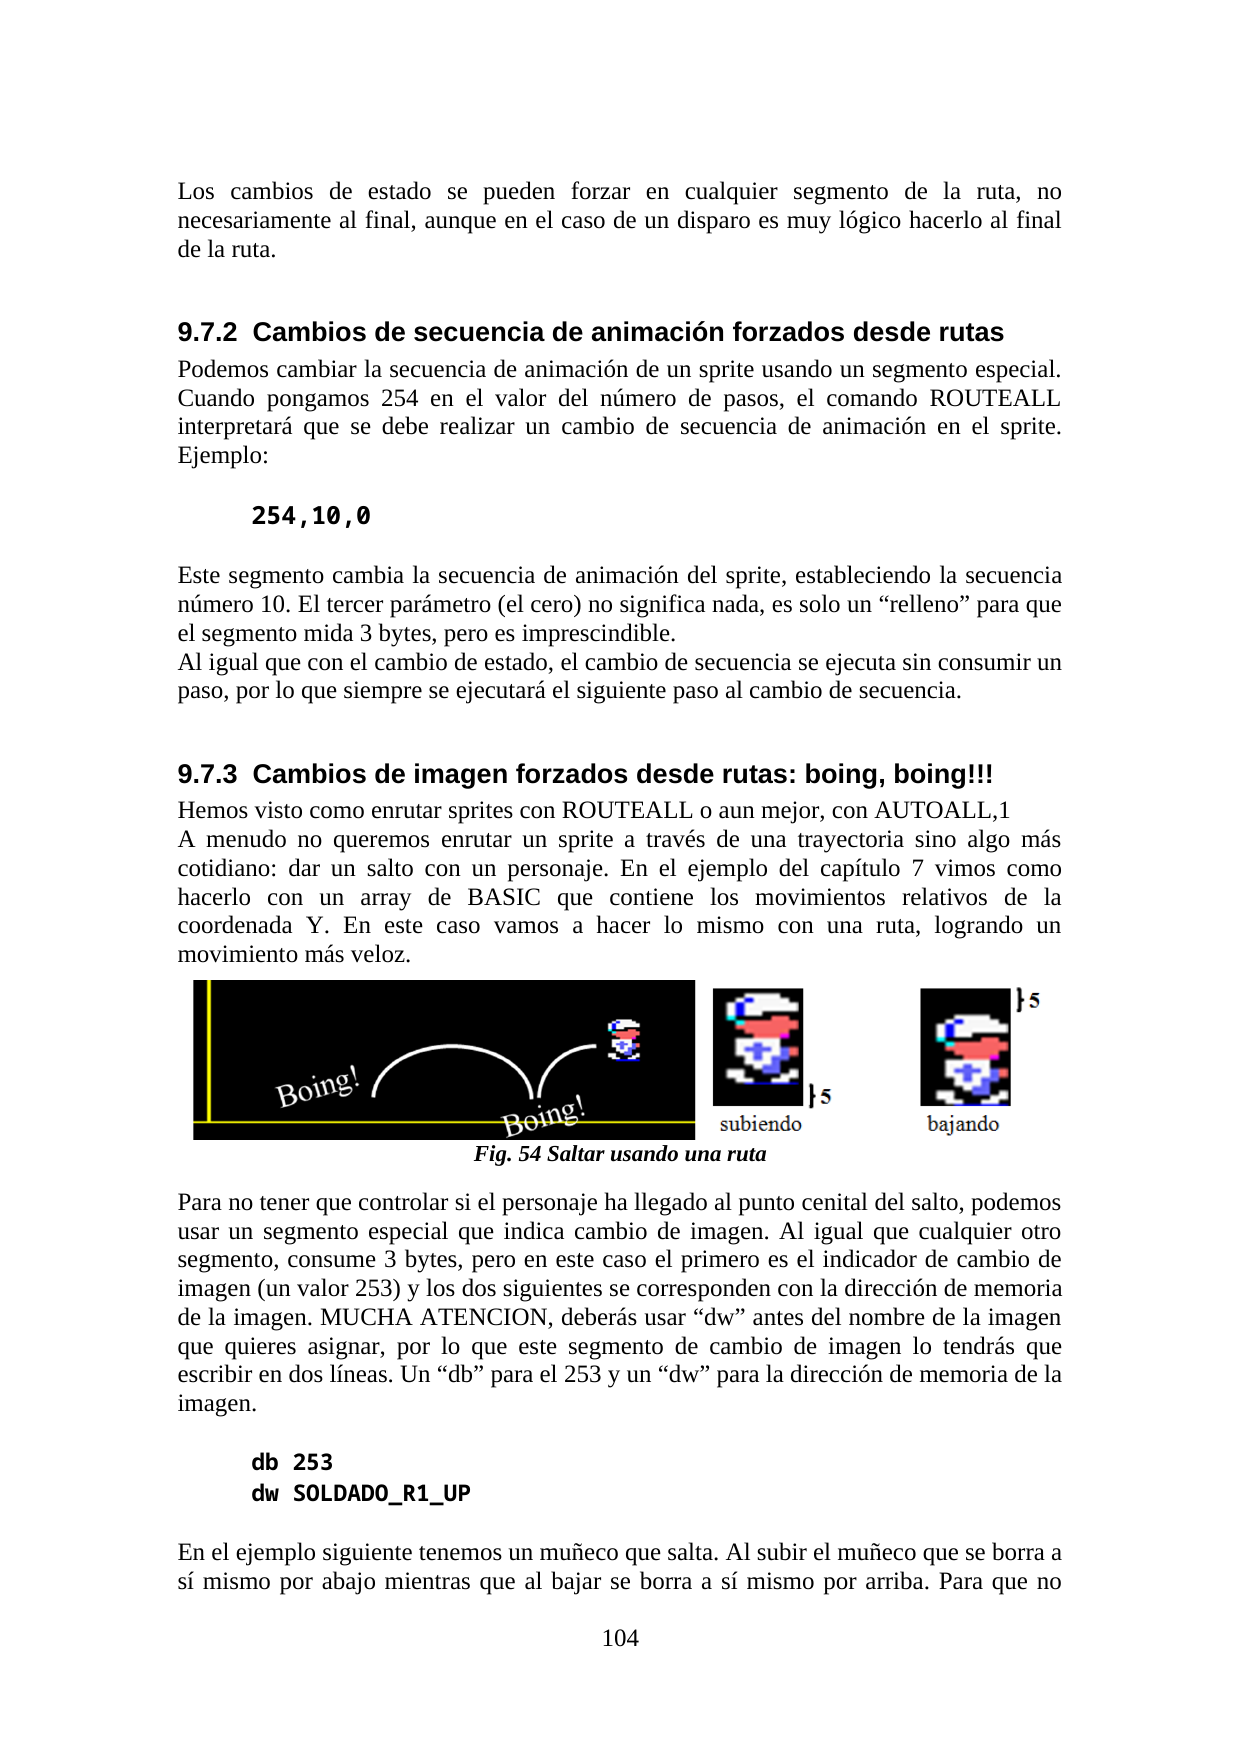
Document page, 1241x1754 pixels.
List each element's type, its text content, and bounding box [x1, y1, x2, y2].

text Al igual que con el cambio de estado, el cambio de secuencia se ejecuta sin consumir un paso, por lo que siempre se ejecutará el siguiente paso al cambio de secuencia. [177, 647, 1063, 704]
text Hemos visto como enrutar sprites con ROUTEALL o aun mejor, con AUTOALL,1 [177, 795, 1063, 824]
subtitle Cambios de secuencia de animación forzados desde rutas [177, 316, 1063, 348]
text dw SOLDADO_R1_UP [177, 1477, 1063, 1508]
text Para no tener que controlar si el personaje ha llegado al punto cenital del salto, podemos usar un segmento especial que indica cambio de imagen. Al igual que cualquier otro segmento, consume 3 bytes, pero en este caso el primero es el indicador de cambio de imagen (un valor 253) y los dos siguientes se corresponden con la dirección de memoria de la imagen. MUCHA ATENCION, deberás usar “dw” antes del nombre de la imagen que quieres asignar, por lo que este segmento de cambio de imagen lo tendrás que escribir en dos líneas. Un “db” para el 253 y un “dw” para la dirección de memoria de la imagen. [177, 1187, 1063, 1417]
text Este segmento cambia la secuencia de animación del sprite, estableciendo la secuencia número 10. El tercer parámetro (el cero) no significa nada, es solo un “relleno” para que el segmento mida 3 bytes, pero es imprescindible. [177, 560, 1063, 647]
text db 253 [177, 1446, 1063, 1477]
text Fig. 54 Saltar usando una ruta [177, 1140, 1063, 1166]
picture [193, 967, 1048, 1140]
text 254,10,0 [177, 498, 1063, 532]
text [177, 1537, 1063, 1594]
text A menudo no queremos enrutar un sprite a través de una trayectoria sino algo más cotidiano: dar un salto con un personaje. En el ejemplo del capítulo 7 vimos como hacerlo con un array de BASIC que contiene los movimientos relativos de la coordenada Y. En este caso vamos a hacer lo mismo con una ruta, logrando un movimiento más veloz. [177, 824, 1063, 968]
text Podemos cambiar la secuencia de animación de un sprite usando un segmento especial. Cuando pongamos 254 en el valor del número de pasos, el comando ROUTEALL interpretará que se debe realizar un cambio de secuencia de animación en el sprite. Ejemplo: [177, 354, 1063, 469]
subtitle Cambios de imagen forzados desde rutas: boing, boing!!! [177, 758, 1063, 789]
text Los cambios de estado se pueden forzar en cualquier segmento de la ruta, no necesariamente al final, aunque en el caso de un disparo es muy lógico hacerlo al final de la ruta. [177, 176, 1063, 263]
